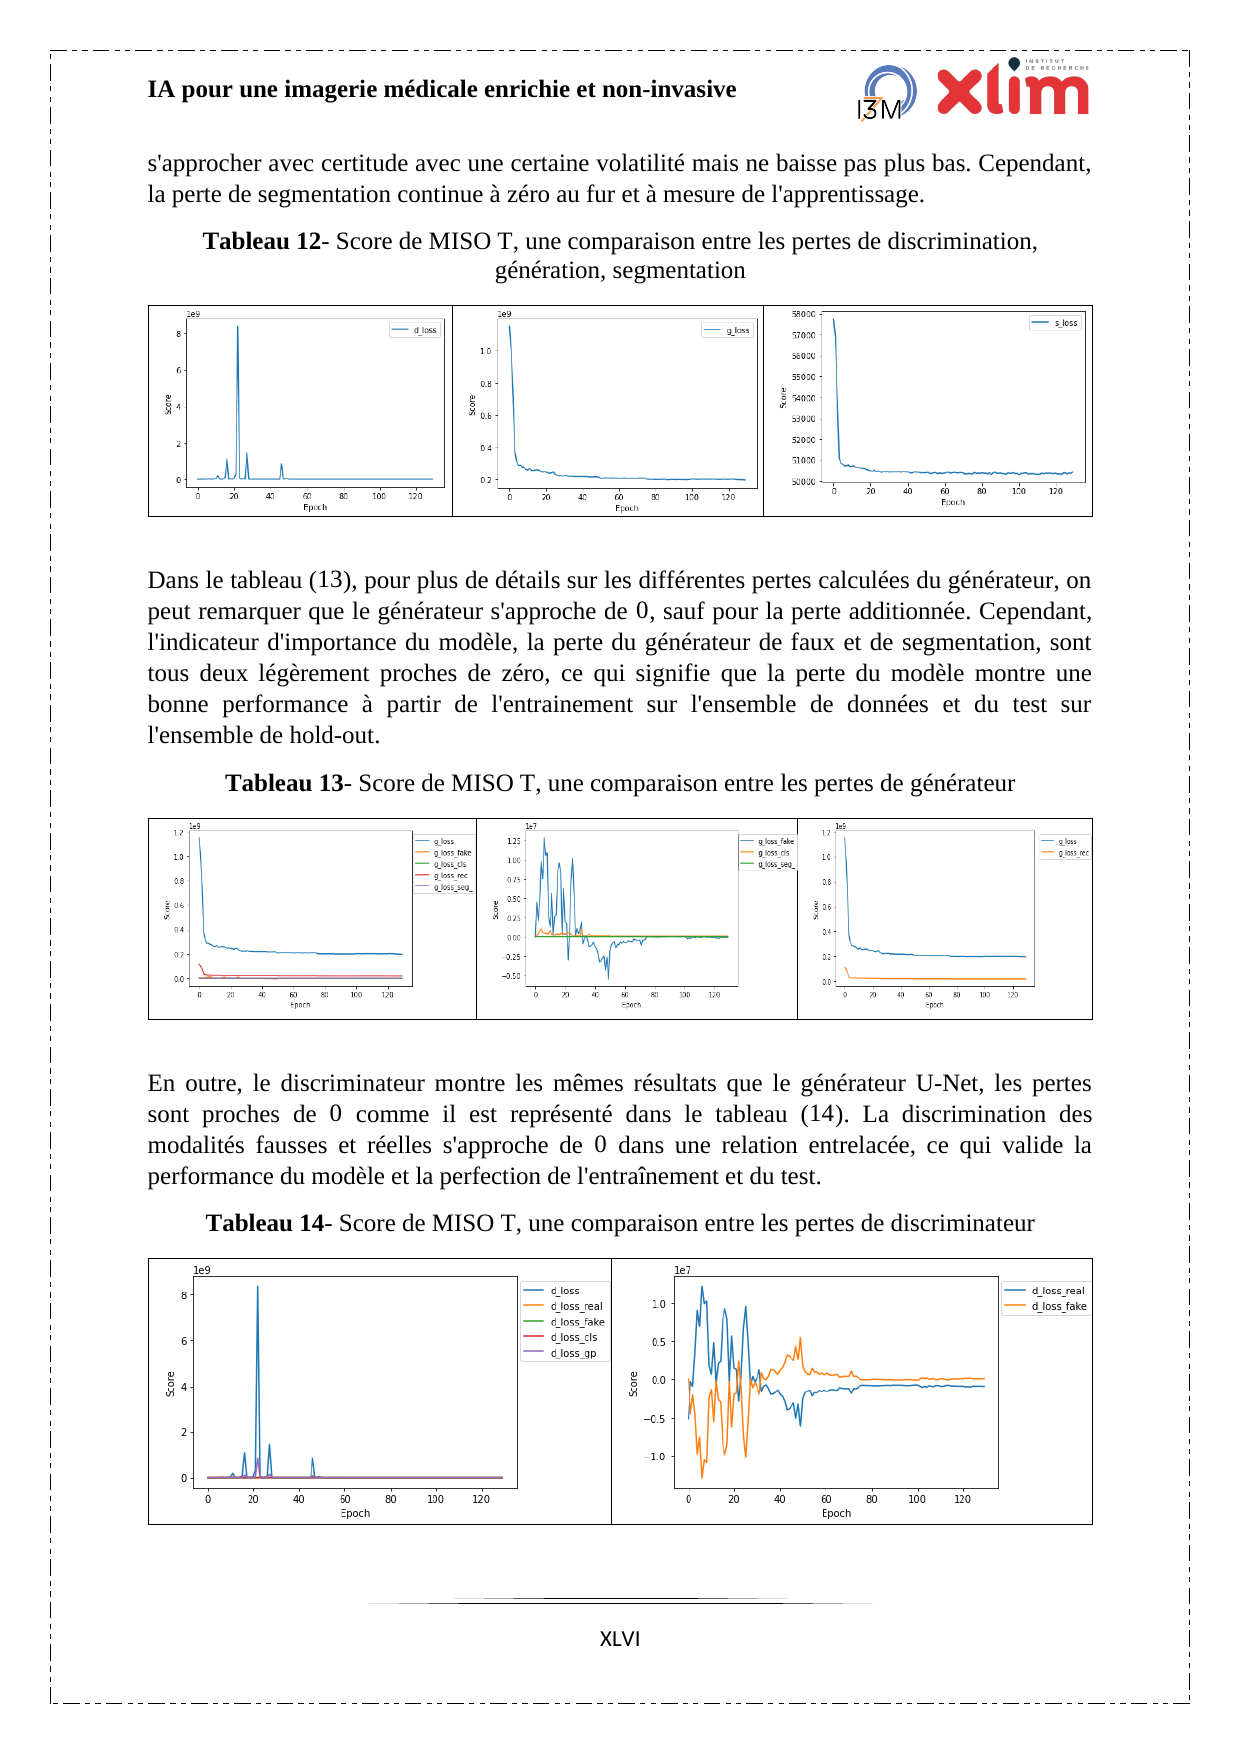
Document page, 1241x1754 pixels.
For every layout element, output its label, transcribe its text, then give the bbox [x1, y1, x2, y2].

table_header [149, 819, 476, 1019]
table_header [612, 1259, 622, 1524]
text Dans le tableau (), pour plus de détails sur les différentes pertes calculées du générateur, on peut remarquer que le générateur s'approche de , sauf pour la perte additionnée. Cependant, l'indicateur d'importance du modèle, la perte du générateur de faux et de segmentation, sont tous deux légèrement proches de zéro, ce qui signifie que la perte du modèle montre une bonne performance à partir de l'entrainement sur l'ensemble de données et du test sur l'ensemble de hold-out. [147, 565, 1093, 749]
picture [809, 818, 1092, 1013]
table_header [453, 306, 463, 516]
picture [622, 1259, 1092, 1524]
table_header [764, 306, 1092, 516]
picture [937, 57, 1089, 114]
picture [159, 1259, 611, 1524]
text En outre, le discriminateur montre les mêmes résultats que le générateur U-Net, les pertes sont proches de comme il est représenté dans le tableau (). La discrimination des modalités fausses et réelles s'approche de dans une relation entrelacée, ce qui valide la performance du modèle et la perfection de l'entraînement et du test. [147, 1068, 1093, 1189]
picture [858, 65, 917, 122]
table_header [149, 306, 159, 516]
text Tableau 14- Score de MISO T, une comparaison entre les pertes de discriminateur [147, 1208, 1093, 1237]
table_header [477, 819, 797, 1019]
table_header [149, 1259, 159, 1524]
text Tableau 13- Score de MISO T, une comparaison entre les pertes de générateur [147, 768, 1093, 797]
picture [774, 305, 1090, 512]
picture [488, 818, 798, 1013]
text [147, 148, 1093, 207]
picture [159, 818, 477, 1013]
picture [463, 305, 762, 517]
text Tableau 12- Score de MISO T, une comparaison entre les pertes de discrimination, génération, segmentation [147, 226, 1093, 284]
table_header [798, 819, 1092, 1019]
picture [159, 305, 449, 516]
